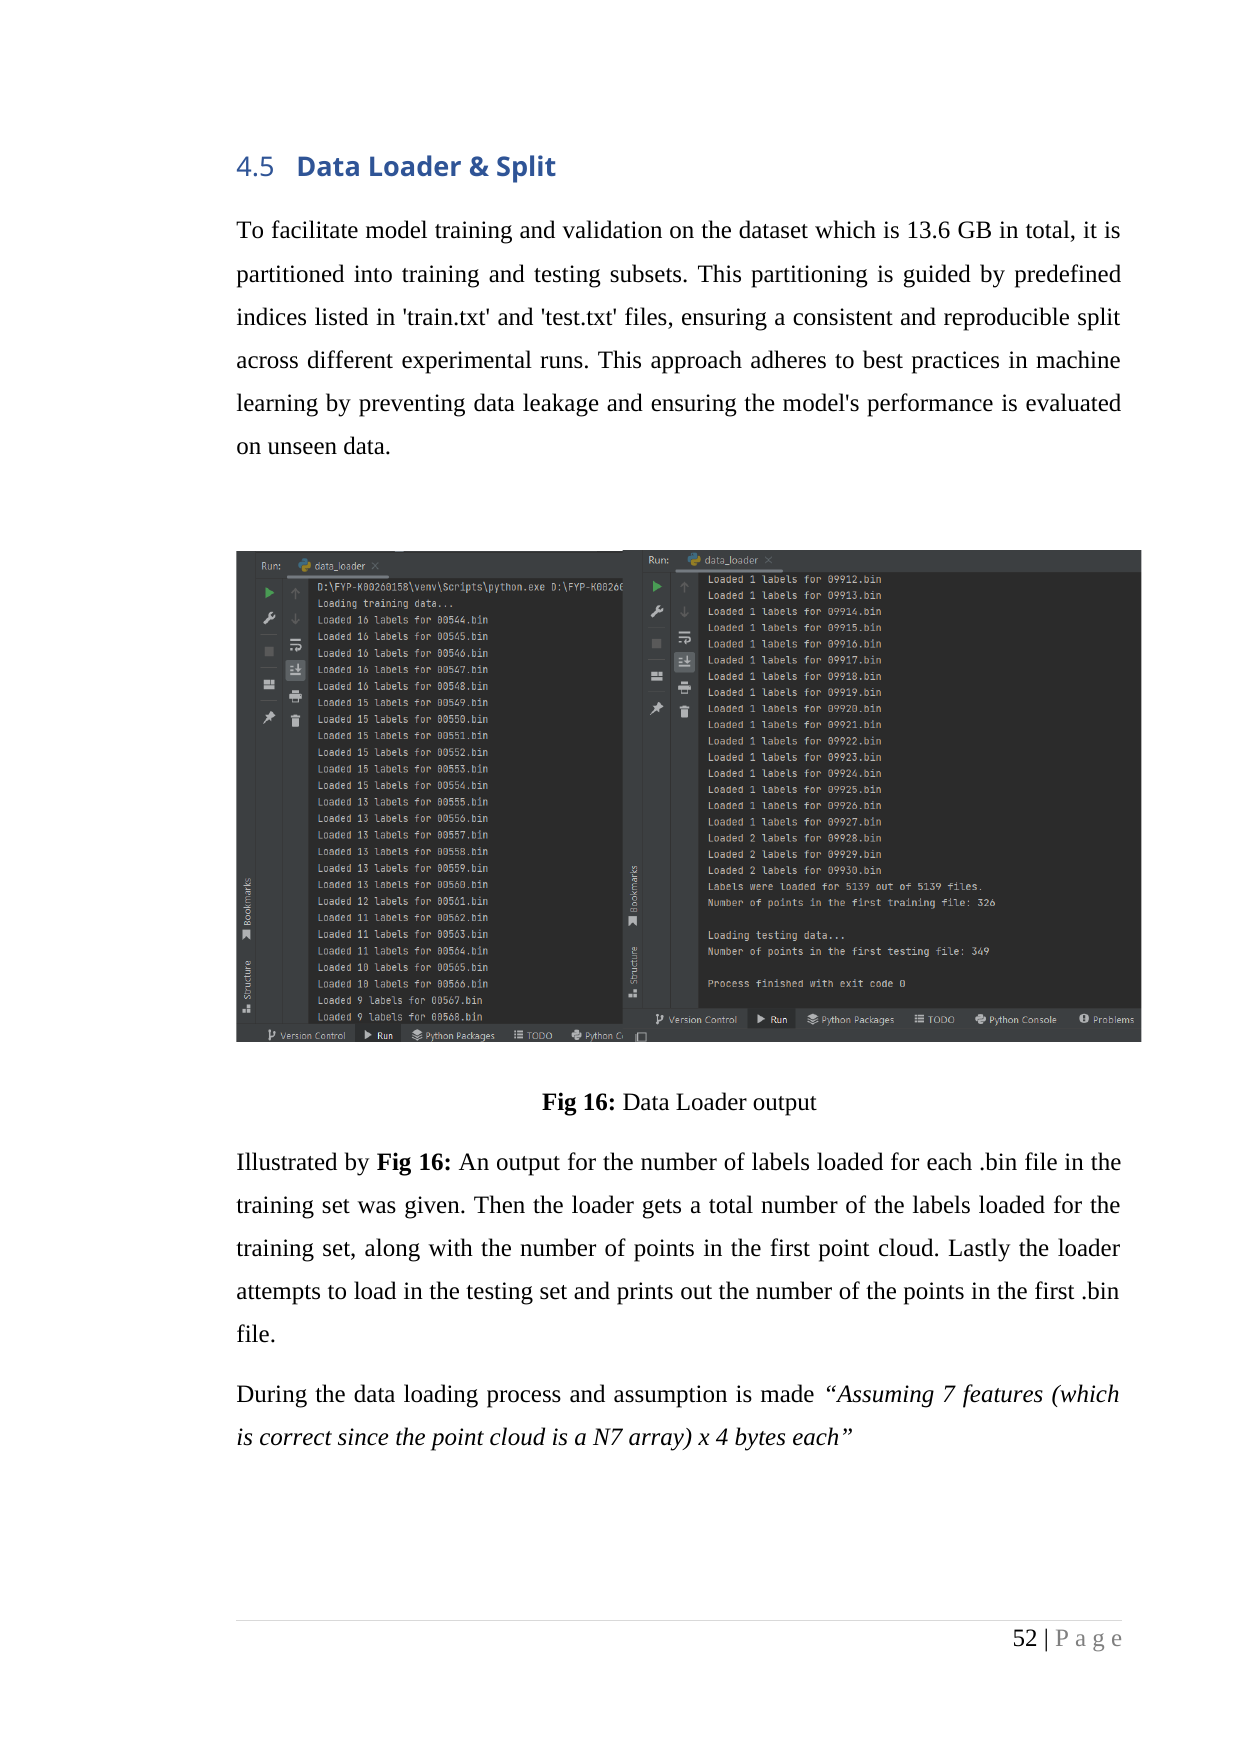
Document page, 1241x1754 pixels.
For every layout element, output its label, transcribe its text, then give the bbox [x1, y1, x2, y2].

text Fig 16: Data Loader output [236, 1042, 1122, 1116]
text Illustrated by Fig 16: An output for the number of labels loaded for each .bin file in the training set was given. Then the loader gets a total number of the labels loaded for the training set, along with the number of points in the first point cloud. Lastly the loader attempts to load in the testing set and prints out the number of the points in the first .bin file. [236, 1147, 1122, 1348]
picture [236, 550, 1142, 1042]
text To facilitate model training and validation on the dataset which is 13.6 GB in total, it is partitioned into training and testing subsets. This partitioning is guided by predefined indices listed in 'train.txt' and 'test.txt' files, ensuring a consistent and reproducible split across different experimental runs. This approach adheres to best practices in machine learning by preventing data leakage and ensuring the model's performance is evaluated on unseen data. [236, 216, 1122, 460]
subtitle Data Loader & Split [236, 148, 1122, 184]
text During the data loading process and assumption is made “Assuming 7 features (which is correct since the point cloud is a N7 array) x 4 bytes each” [236, 1379, 1122, 1451]
